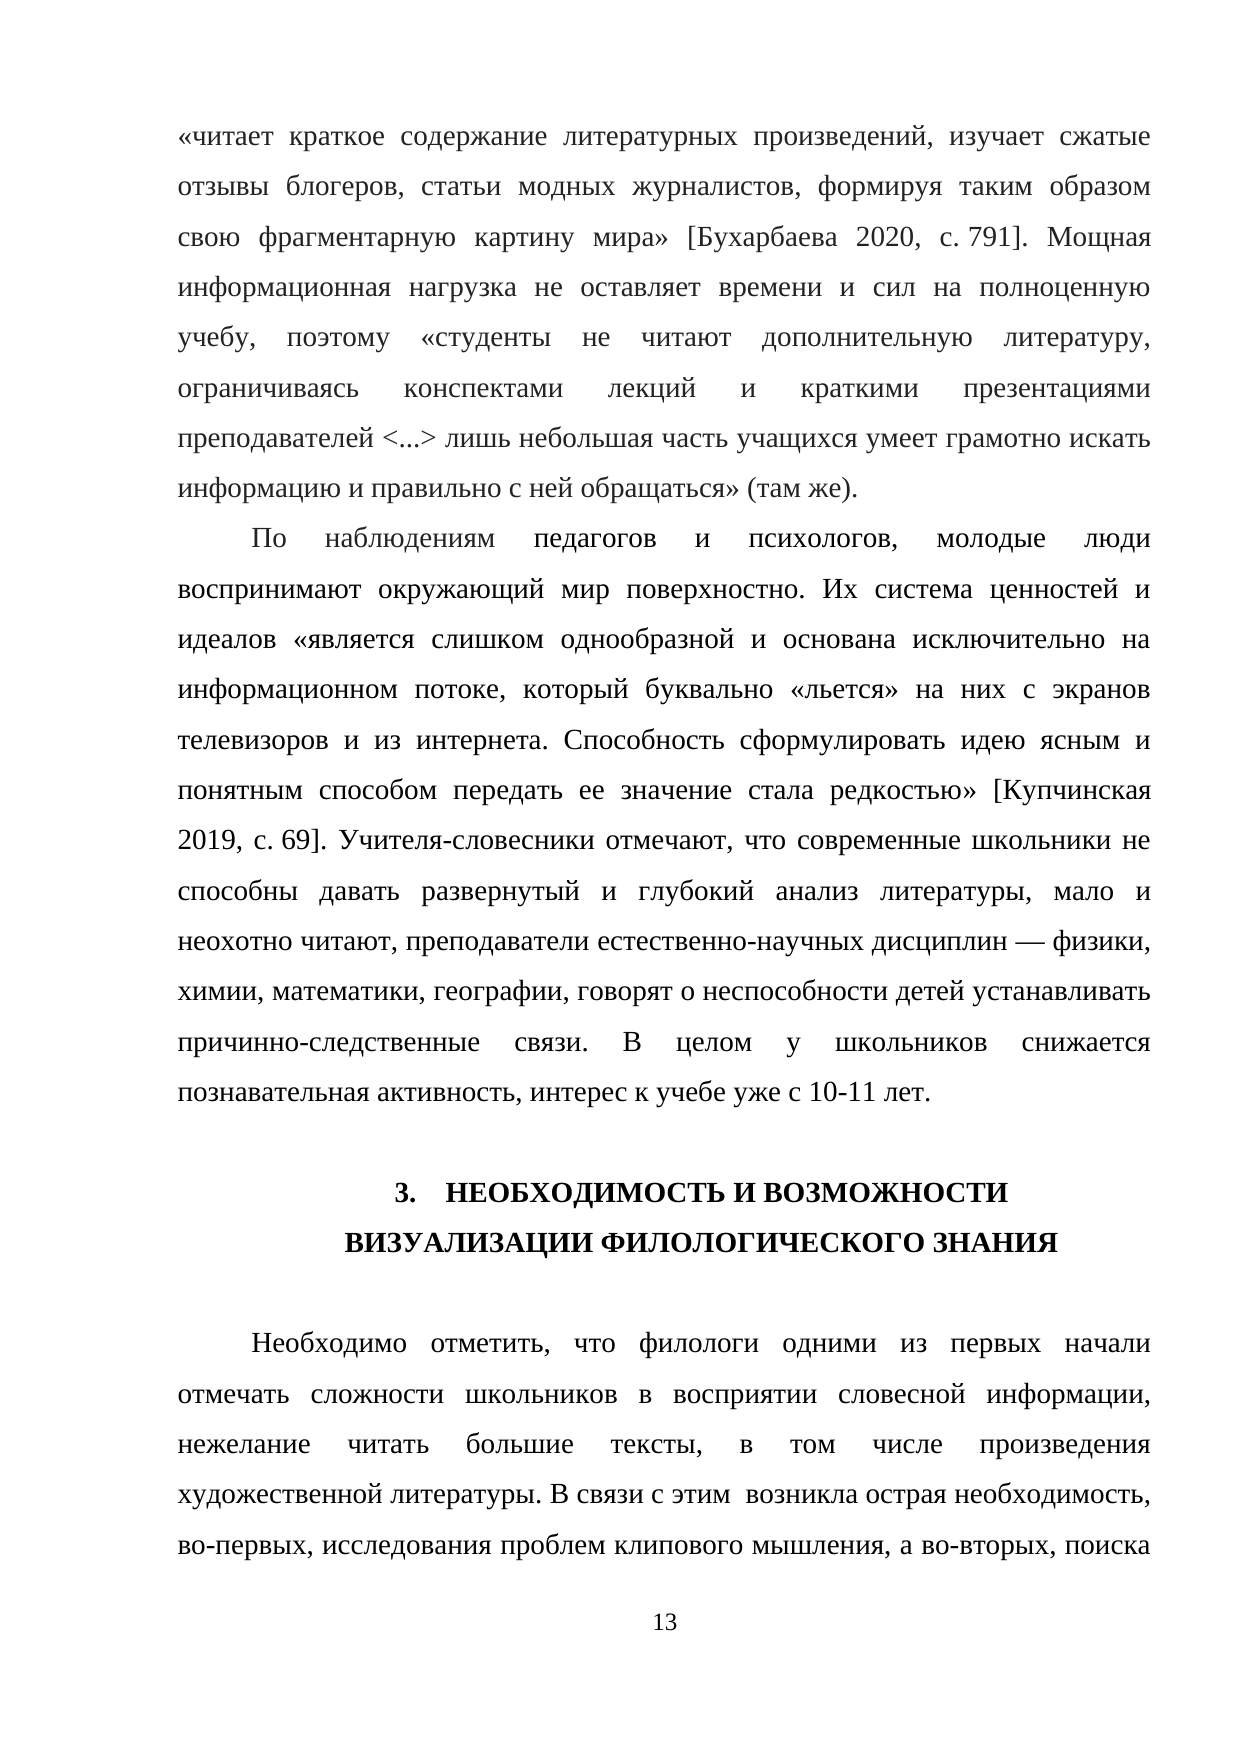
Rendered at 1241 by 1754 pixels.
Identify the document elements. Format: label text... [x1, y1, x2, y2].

text 3. НЕОБХОДИМОСТЬ И ВОЗМОЖНОСТИ [177, 1175, 1152, 1208]
text По наблюдениям педагогов и психологов, молодые люди воспринимают окружающий мир поверхностно. Их система ценностей и идеалов «является слишком однообразной и основана исключительно на информационном потоке, который буквально «льется» на них с экранов телевизоров и из интернета. Способность сформулировать идею ясным и понятным способом передать ее значение стала редкостью» [Купчинская 2019, с. 69]. Учителя-словесники отмечают, что современные школьники не способны давать развернутый и глубокий анализ литературы, мало и неохотно читают, преподаватели естественно-научных дисциплин — физики, химии, математики, географии, говорят о неспособности детей устанавливать причинно-следственные связи. В целом у школьников снижается познавательная активность, интерес к учебе уже с 10-11 лет. [177, 521, 1152, 1108]
text ВИЗУАЛИЗАЦИИ ФИЛОЛОГИЧЕСКОГО ЗНАНИЯ [177, 1225, 1152, 1258]
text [177, 1326, 1152, 1560]
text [177, 118, 1152, 504]
